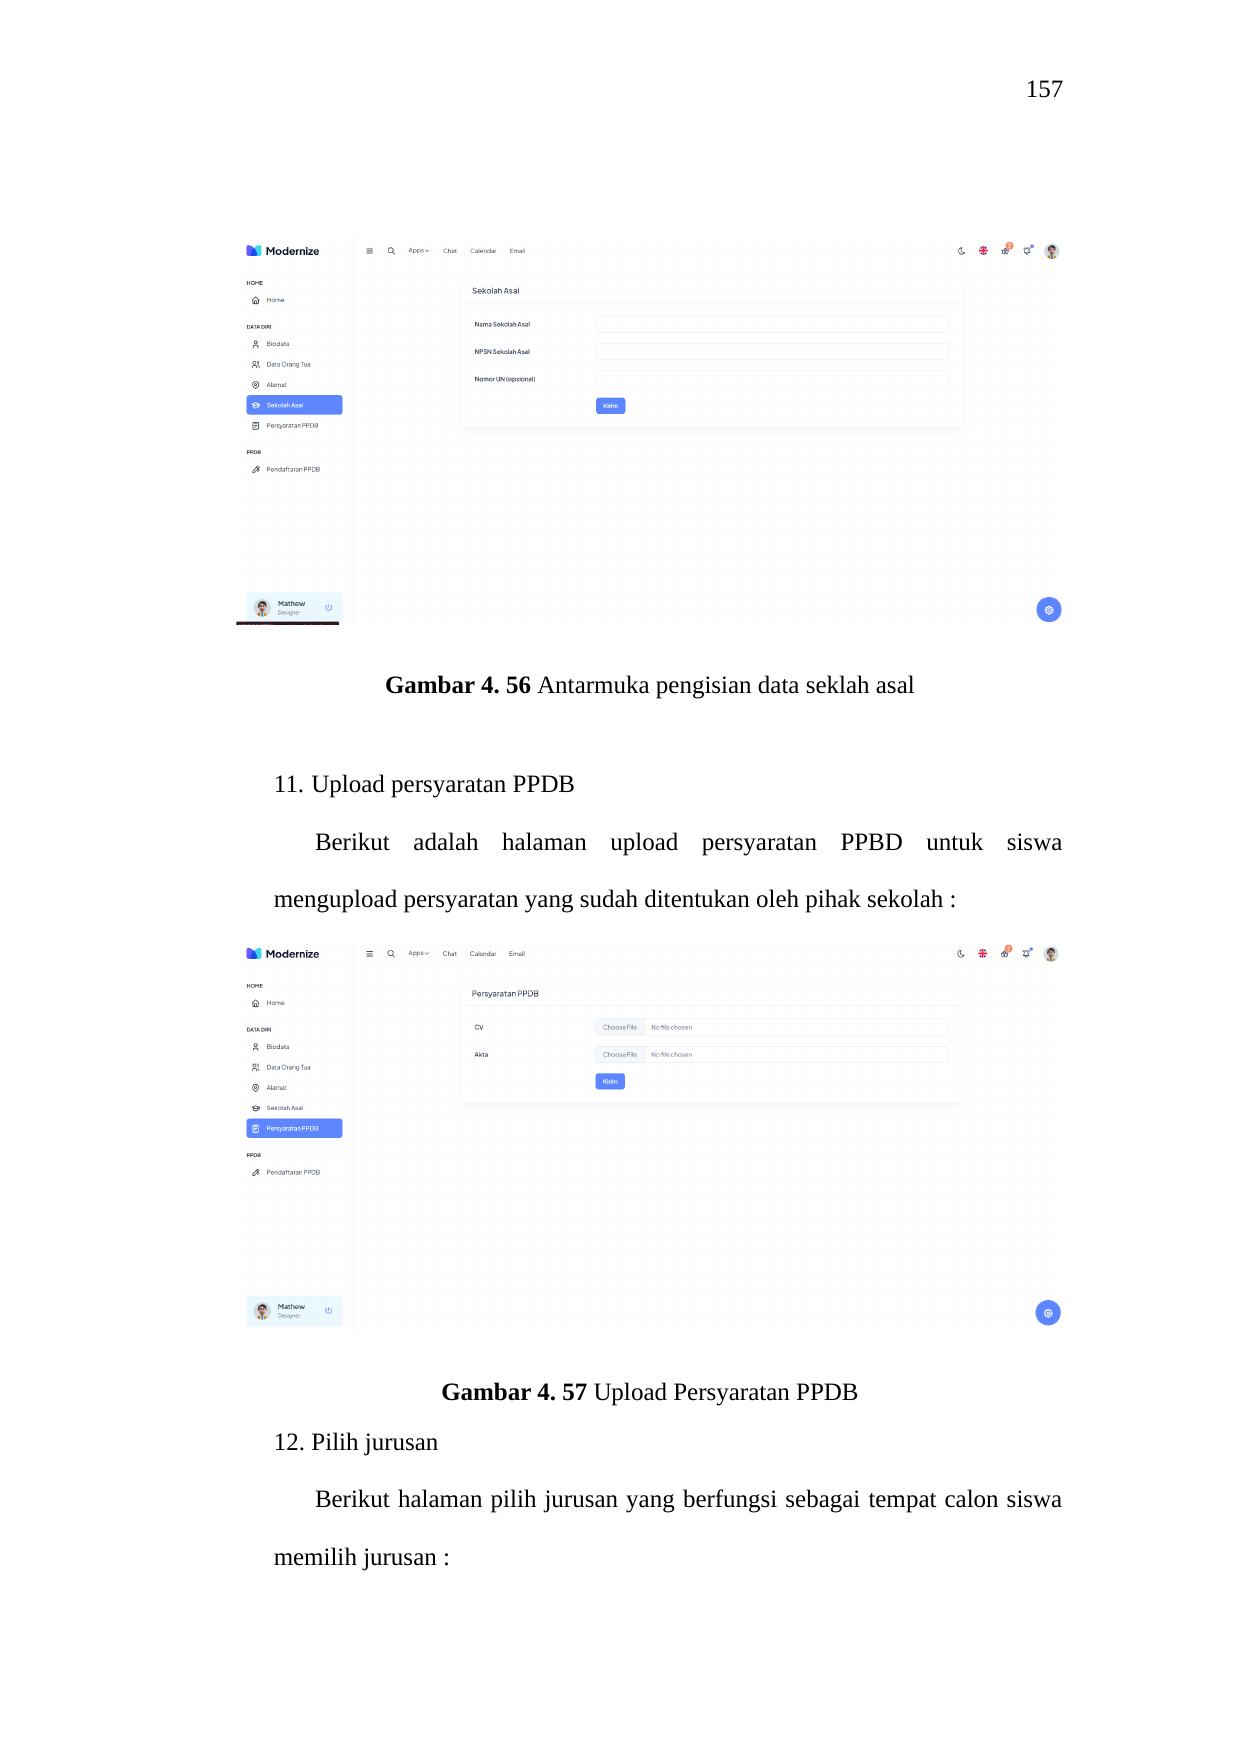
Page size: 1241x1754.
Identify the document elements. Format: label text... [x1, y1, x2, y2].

list Upload persyaratan PPDB [274, 769, 1063, 798]
picture [236, 942, 1063, 1332]
list Berikut halaman pilih jurusan yang berfungsi sebagai tempat calon siswa memilih jurusan : [273, 1484, 1063, 1571]
picture [236, 236, 1063, 625]
list Berikut adalah halaman upload persyaratan PPBD untuk siswa mengupload persyaratan yang sudah ditentukan oleh pihak sekolah : [273, 827, 1063, 913]
text Gambar 4. 57 Upload Persyaratan PPDB [236, 1377, 1063, 1406]
list Pilih jurusan [274, 1427, 1063, 1456]
text Gambar 4. 56 Antarmuka pengisian data seklah asal [236, 670, 1063, 699]
